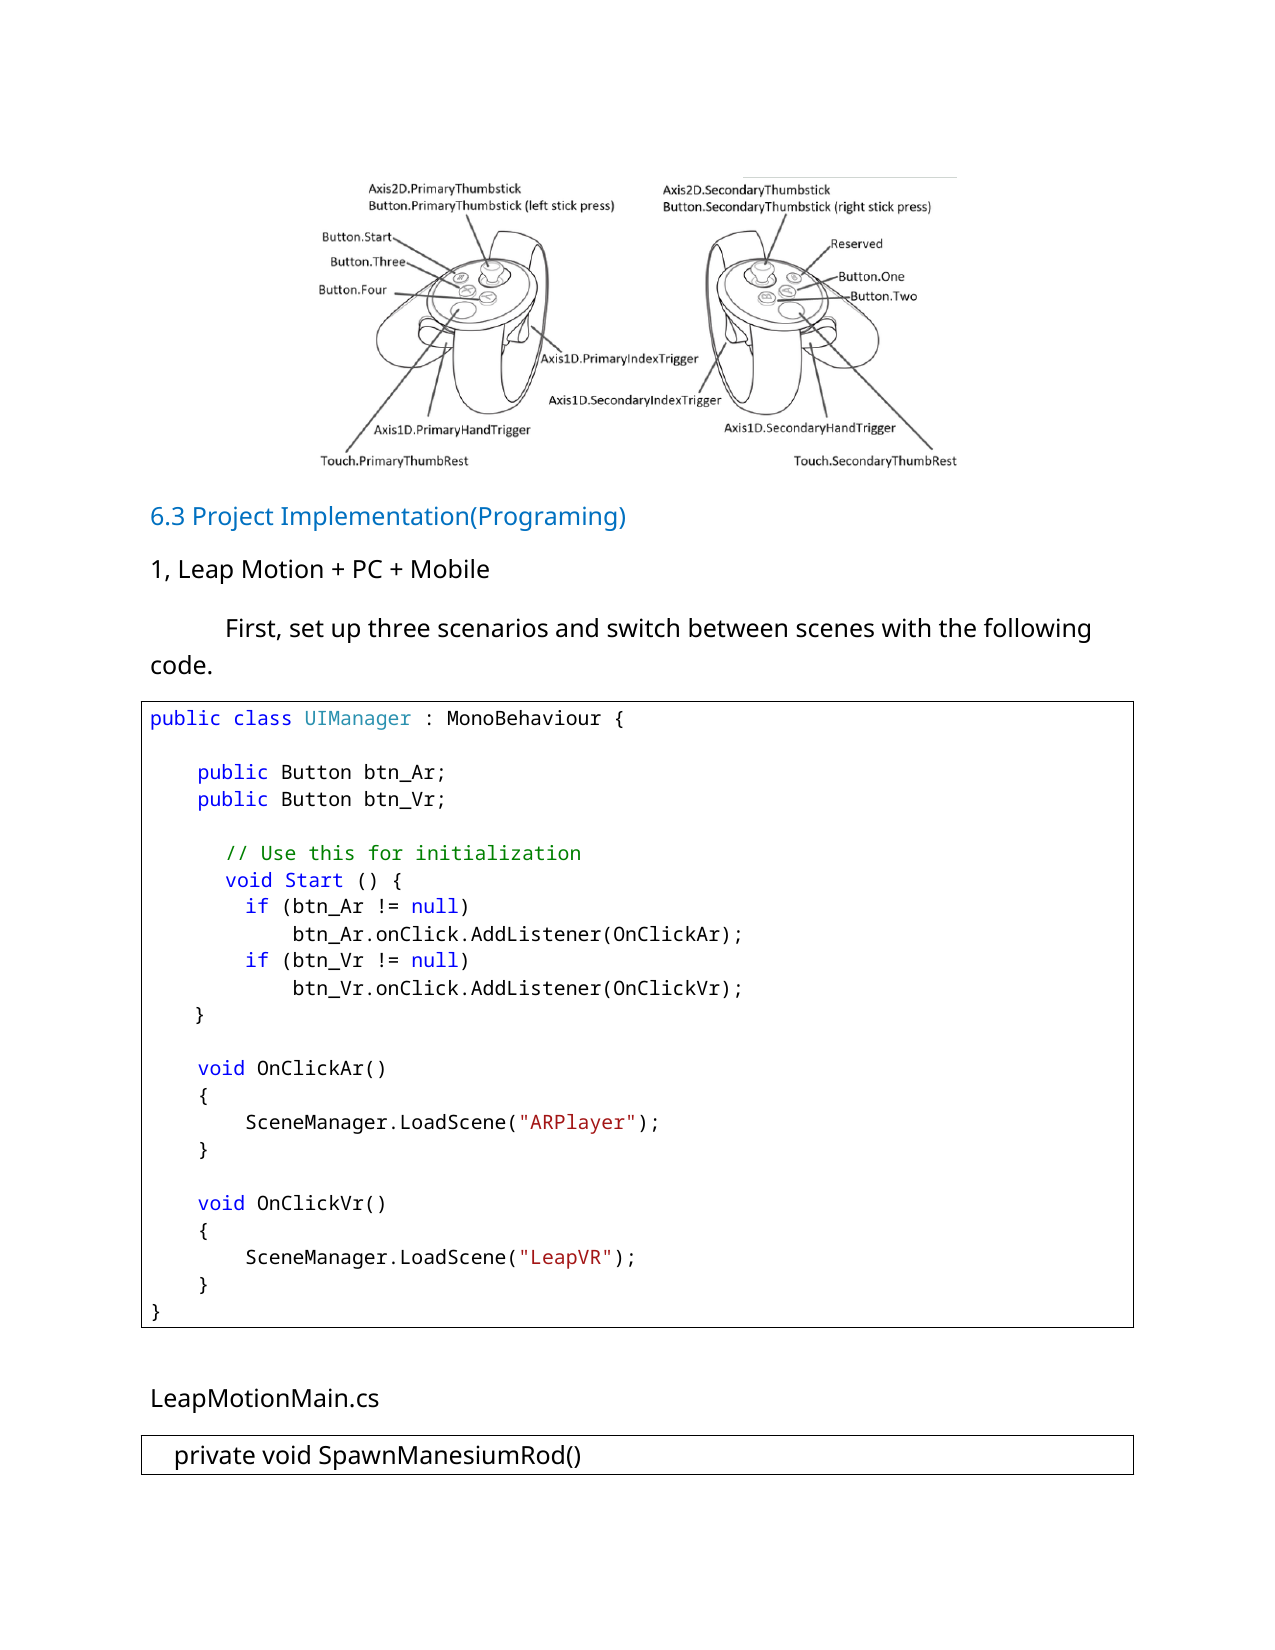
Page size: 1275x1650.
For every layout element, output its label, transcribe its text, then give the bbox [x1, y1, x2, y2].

text void OnClickAr() [150, 1055, 1125, 1082]
text void OnClickVr() [150, 1189, 1125, 1217]
picture [314, 177, 961, 480]
text public Button btn_Ar; [150, 758, 1125, 785]
text LeapMotionMain.cs [150, 1381, 1125, 1415]
text public Button btn_Vr; [150, 785, 1125, 812]
text { [150, 1082, 1125, 1109]
text { [150, 1217, 1125, 1243]
text void Start () { [150, 866, 1125, 893]
text } [150, 1136, 1125, 1163]
text if (btn_Ar != null) [150, 893, 1125, 920]
text First, set up three scenarios and switch between scenes with the following code. [150, 611, 1125, 681]
text public class UIManager : MonoBehaviour { [142, 702, 1133, 731]
text SceneManager.LoadScene("LeapVR"); [150, 1243, 1125, 1271]
text private void SpawnManesiumRod() [142, 1436, 1133, 1474]
text 1, Leap Motion + PC + Mobile [150, 552, 1125, 586]
text // Use this for initialization [150, 839, 1125, 866]
text } [142, 1294, 1133, 1327]
text SceneManager.LoadScene("ARPlayer"); [150, 1109, 1125, 1136]
text } [150, 1001, 1125, 1028]
text } [150, 1271, 1125, 1294]
text if (btn_Vr != null) [150, 947, 1125, 974]
text btn_Vr.onClick.AddListener(OnClickVr); [150, 974, 1125, 1001]
text 6.3 Project Implementation(Programing) [150, 498, 1125, 532]
text btn_Ar.onClick.AddListener(OnClickAr); [150, 920, 1125, 947]
